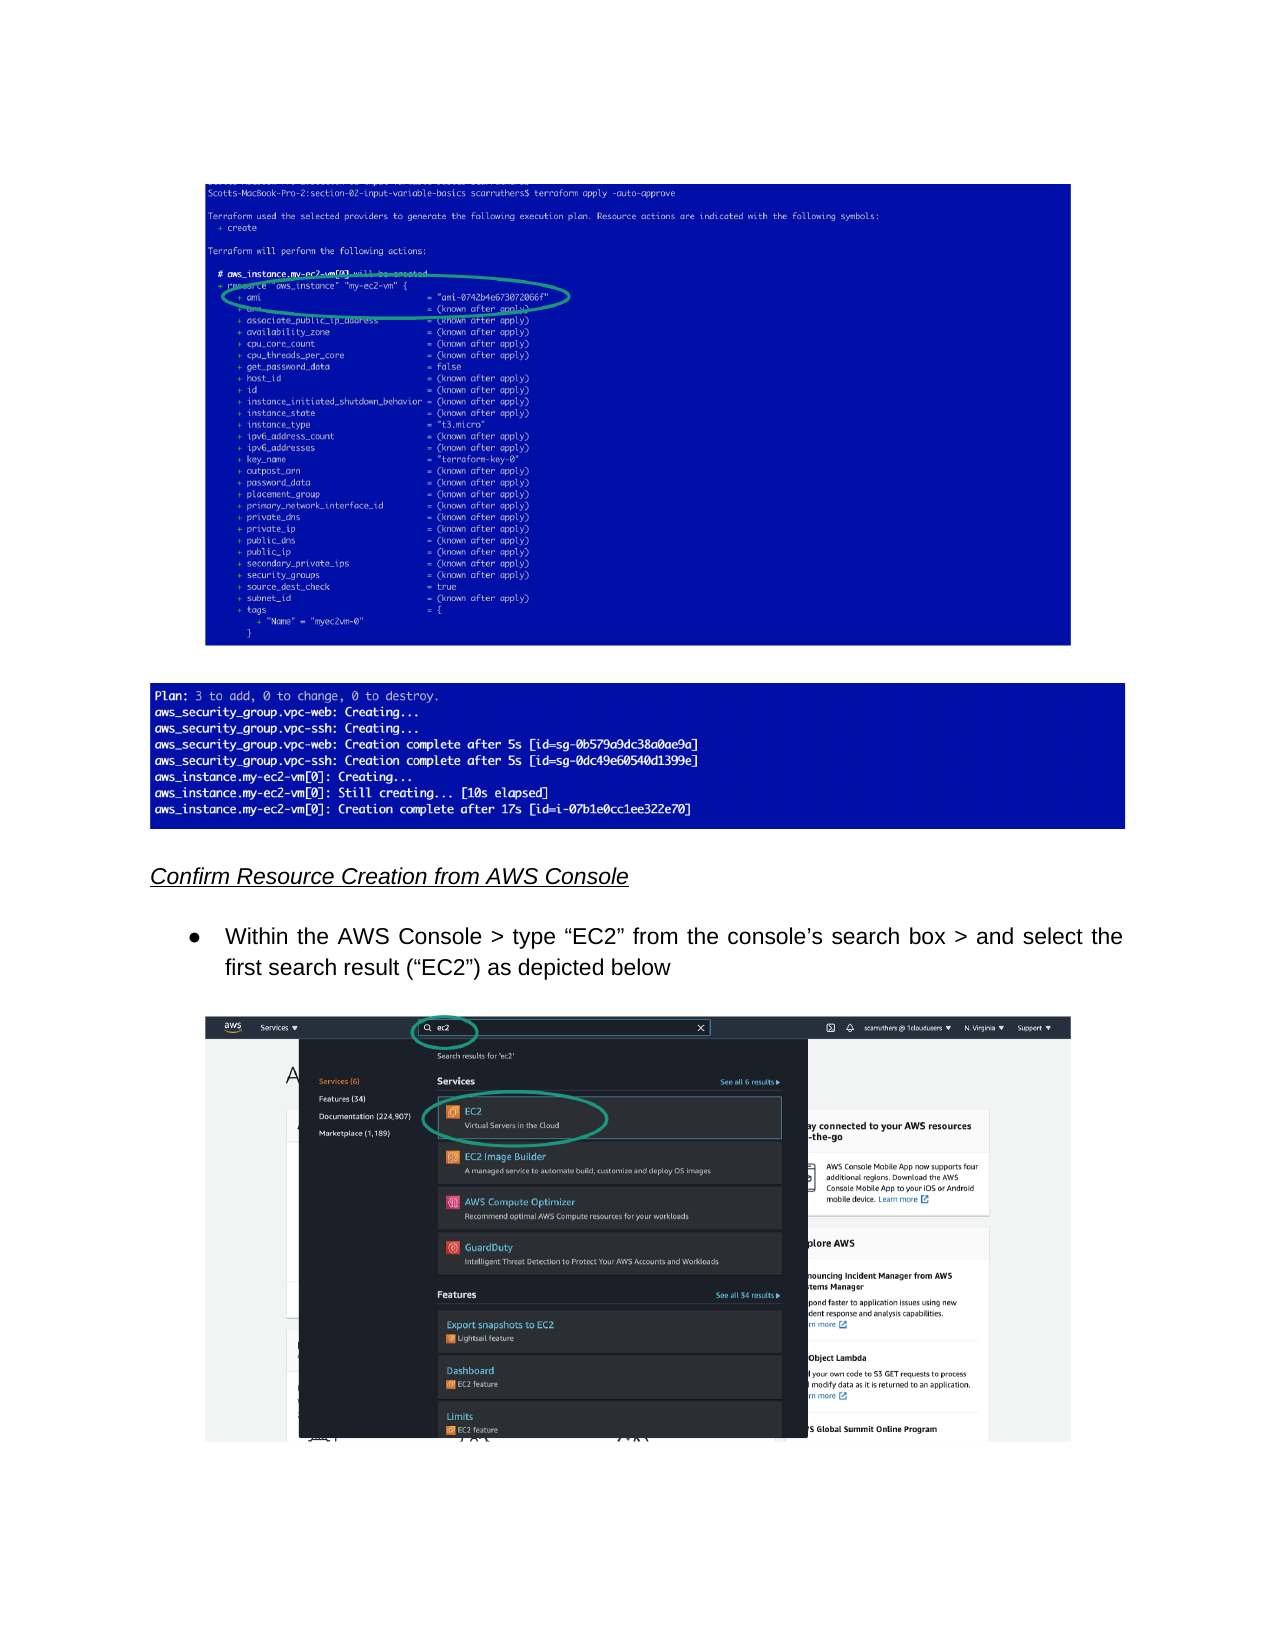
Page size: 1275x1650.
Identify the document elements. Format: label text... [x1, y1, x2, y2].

picture [150, 983, 1125, 1474]
picture [150, 683, 1125, 829]
text Confirm Resource Creation from AWS Console [150, 863, 1125, 889]
list Within the AWS Console > type “EC2” from the console’s search box > and select the first search result (“EC2”) as depicted below [187, 923, 1125, 980]
picture [150, 150, 1125, 680]
